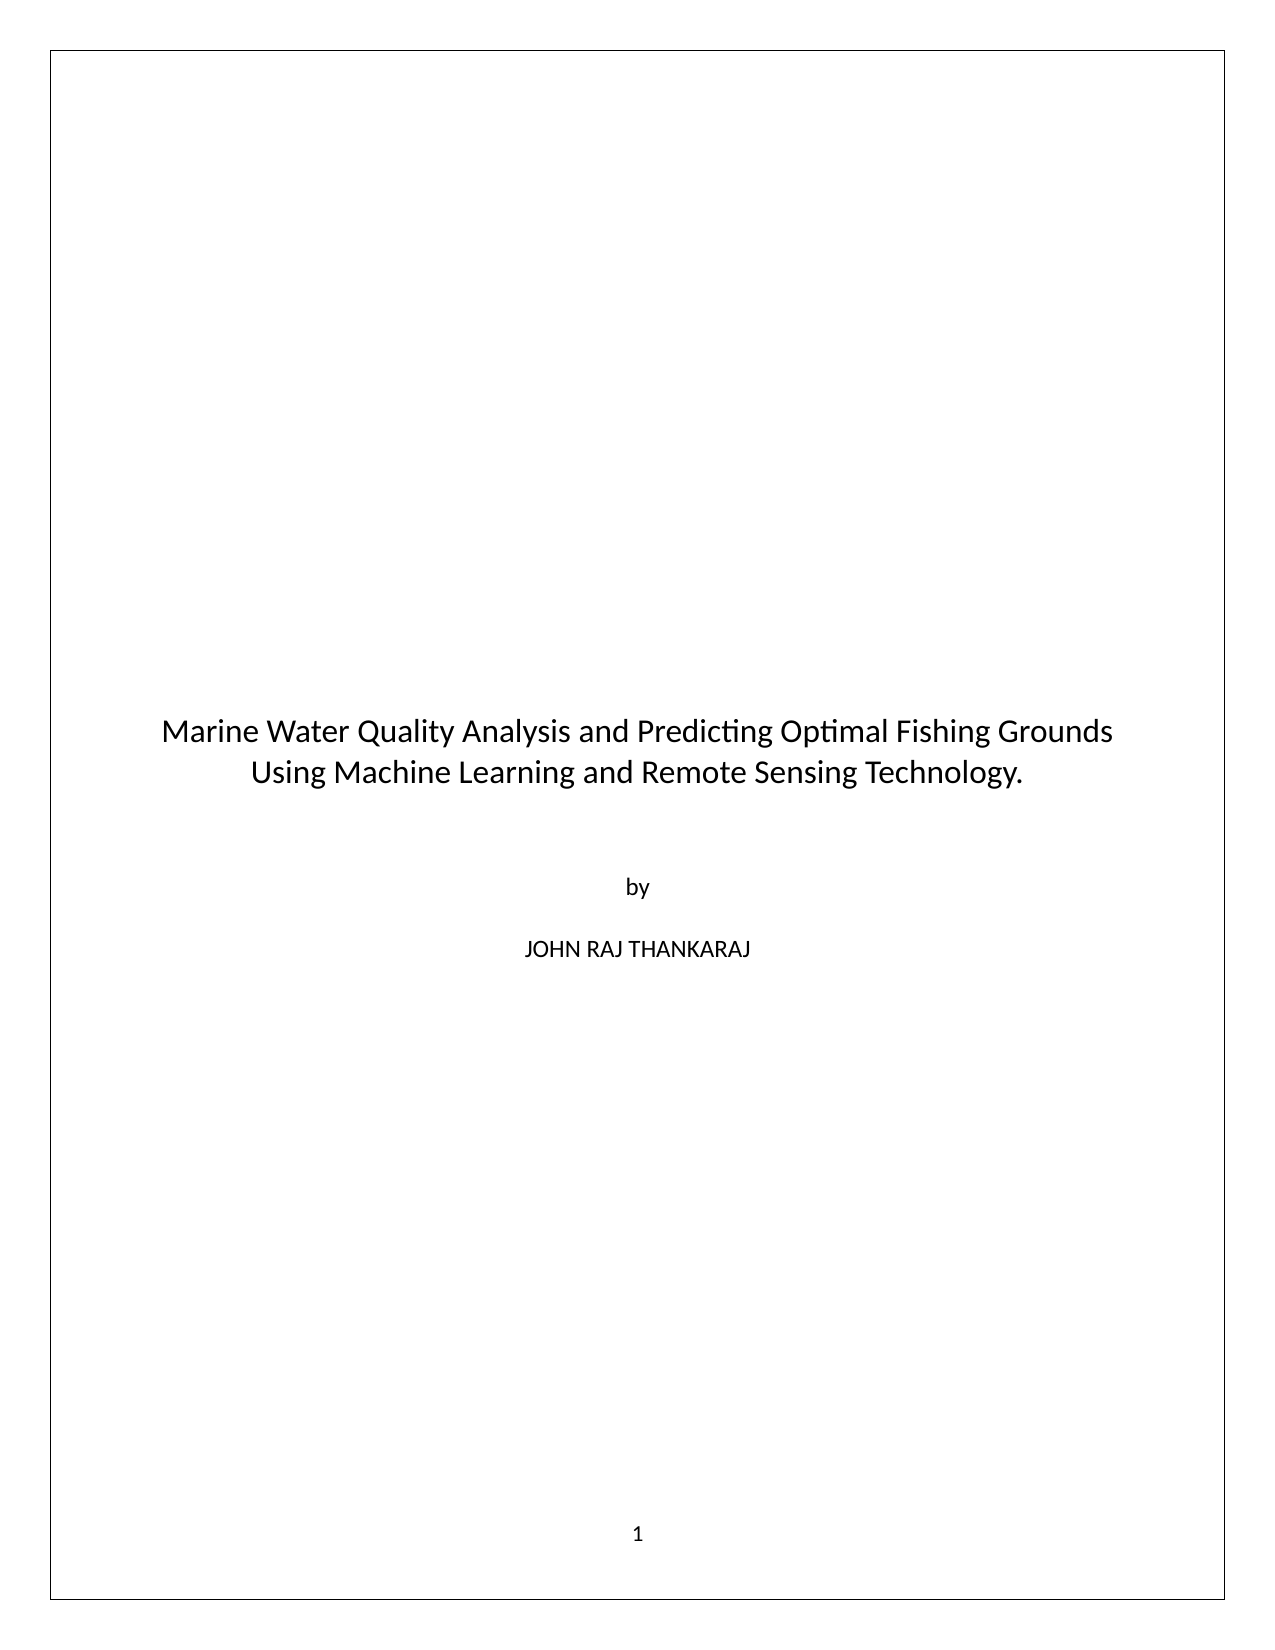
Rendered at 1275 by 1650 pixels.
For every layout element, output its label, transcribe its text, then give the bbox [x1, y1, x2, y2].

text by [150, 871, 1125, 901]
text JOHN RAJ THANKARAJ [150, 933, 1125, 964]
text Marine Water Quality Analysis and Predicting Optimal Fishing Grounds Using Machine Learning and Remote Sensing Technology. [150, 649, 1125, 792]
